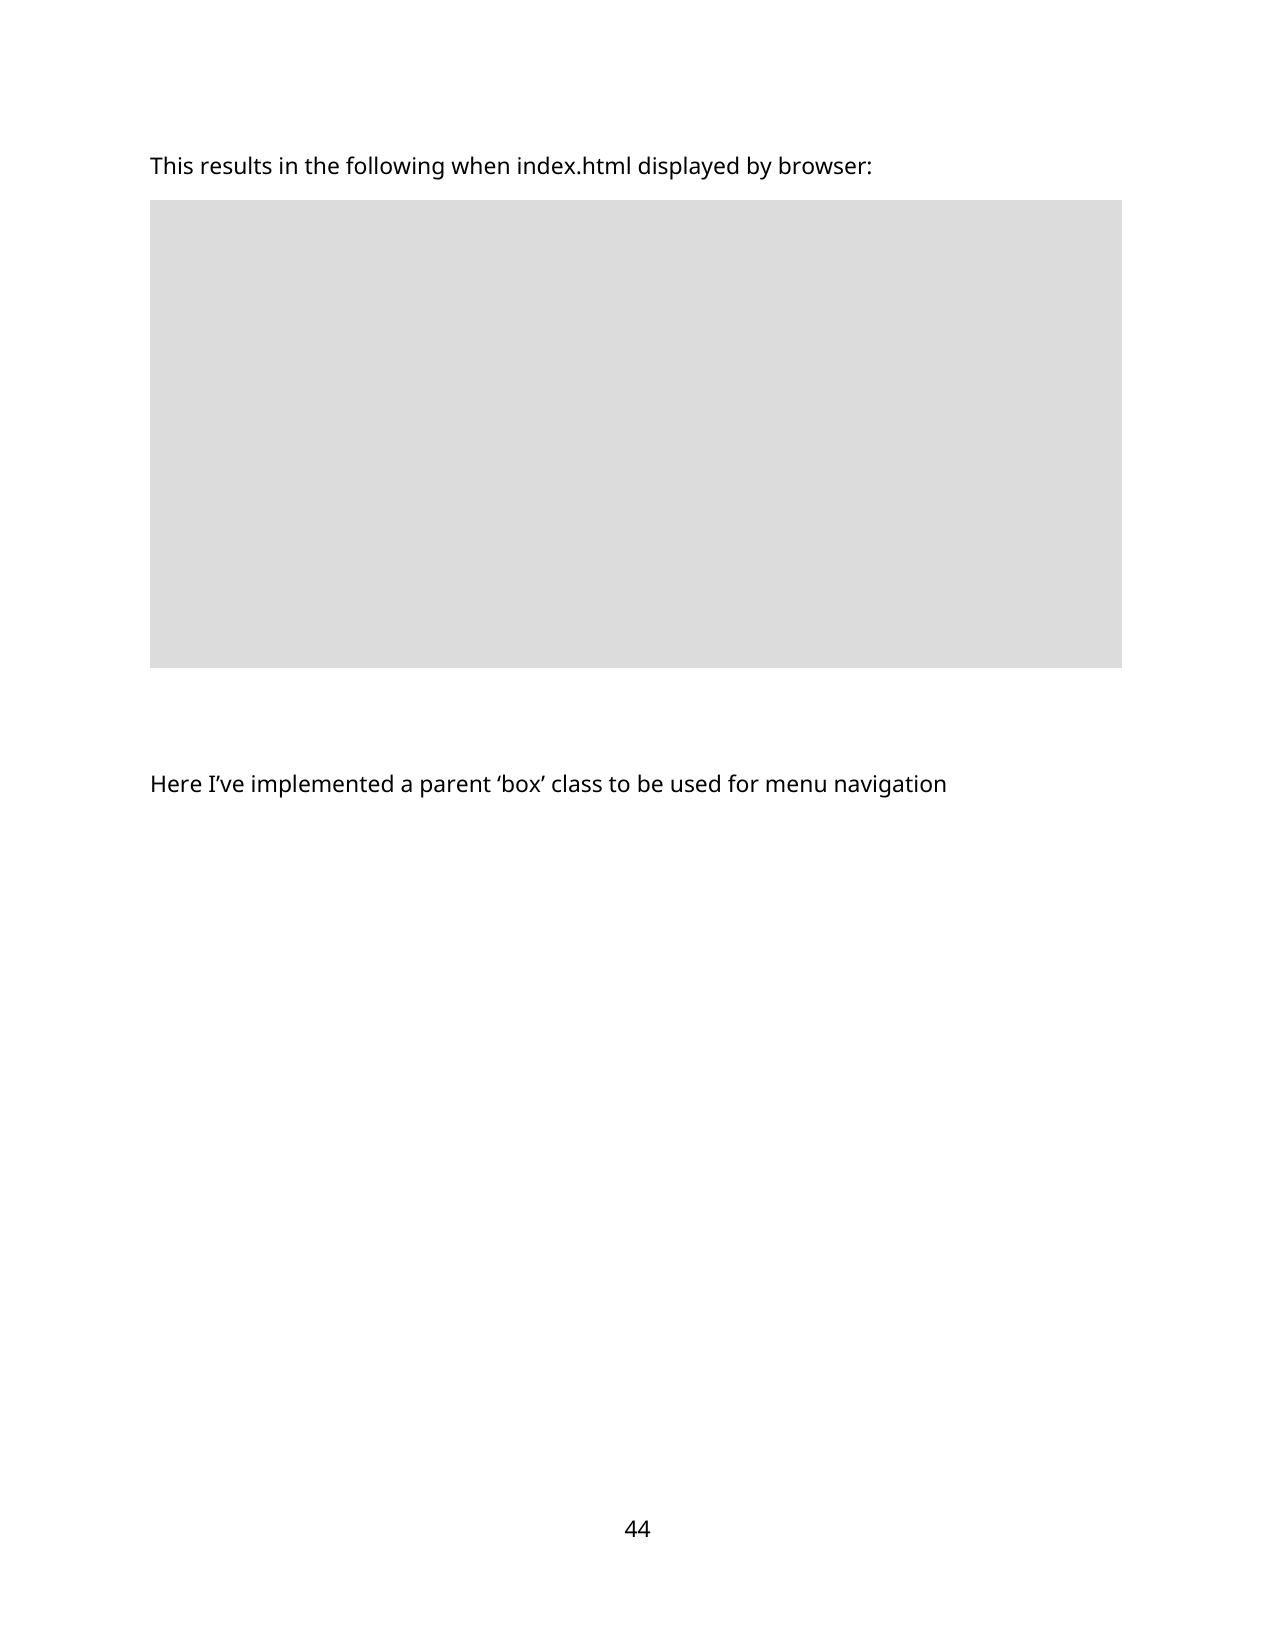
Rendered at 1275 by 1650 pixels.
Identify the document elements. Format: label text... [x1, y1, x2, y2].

text Here I’ve implemented a parent ‘box’ class to be used for menu navigation [150, 768, 1125, 833]
text This results in the following when index.html displayed by browser: [150, 150, 1125, 181]
picture [150, 200, 1125, 749]
